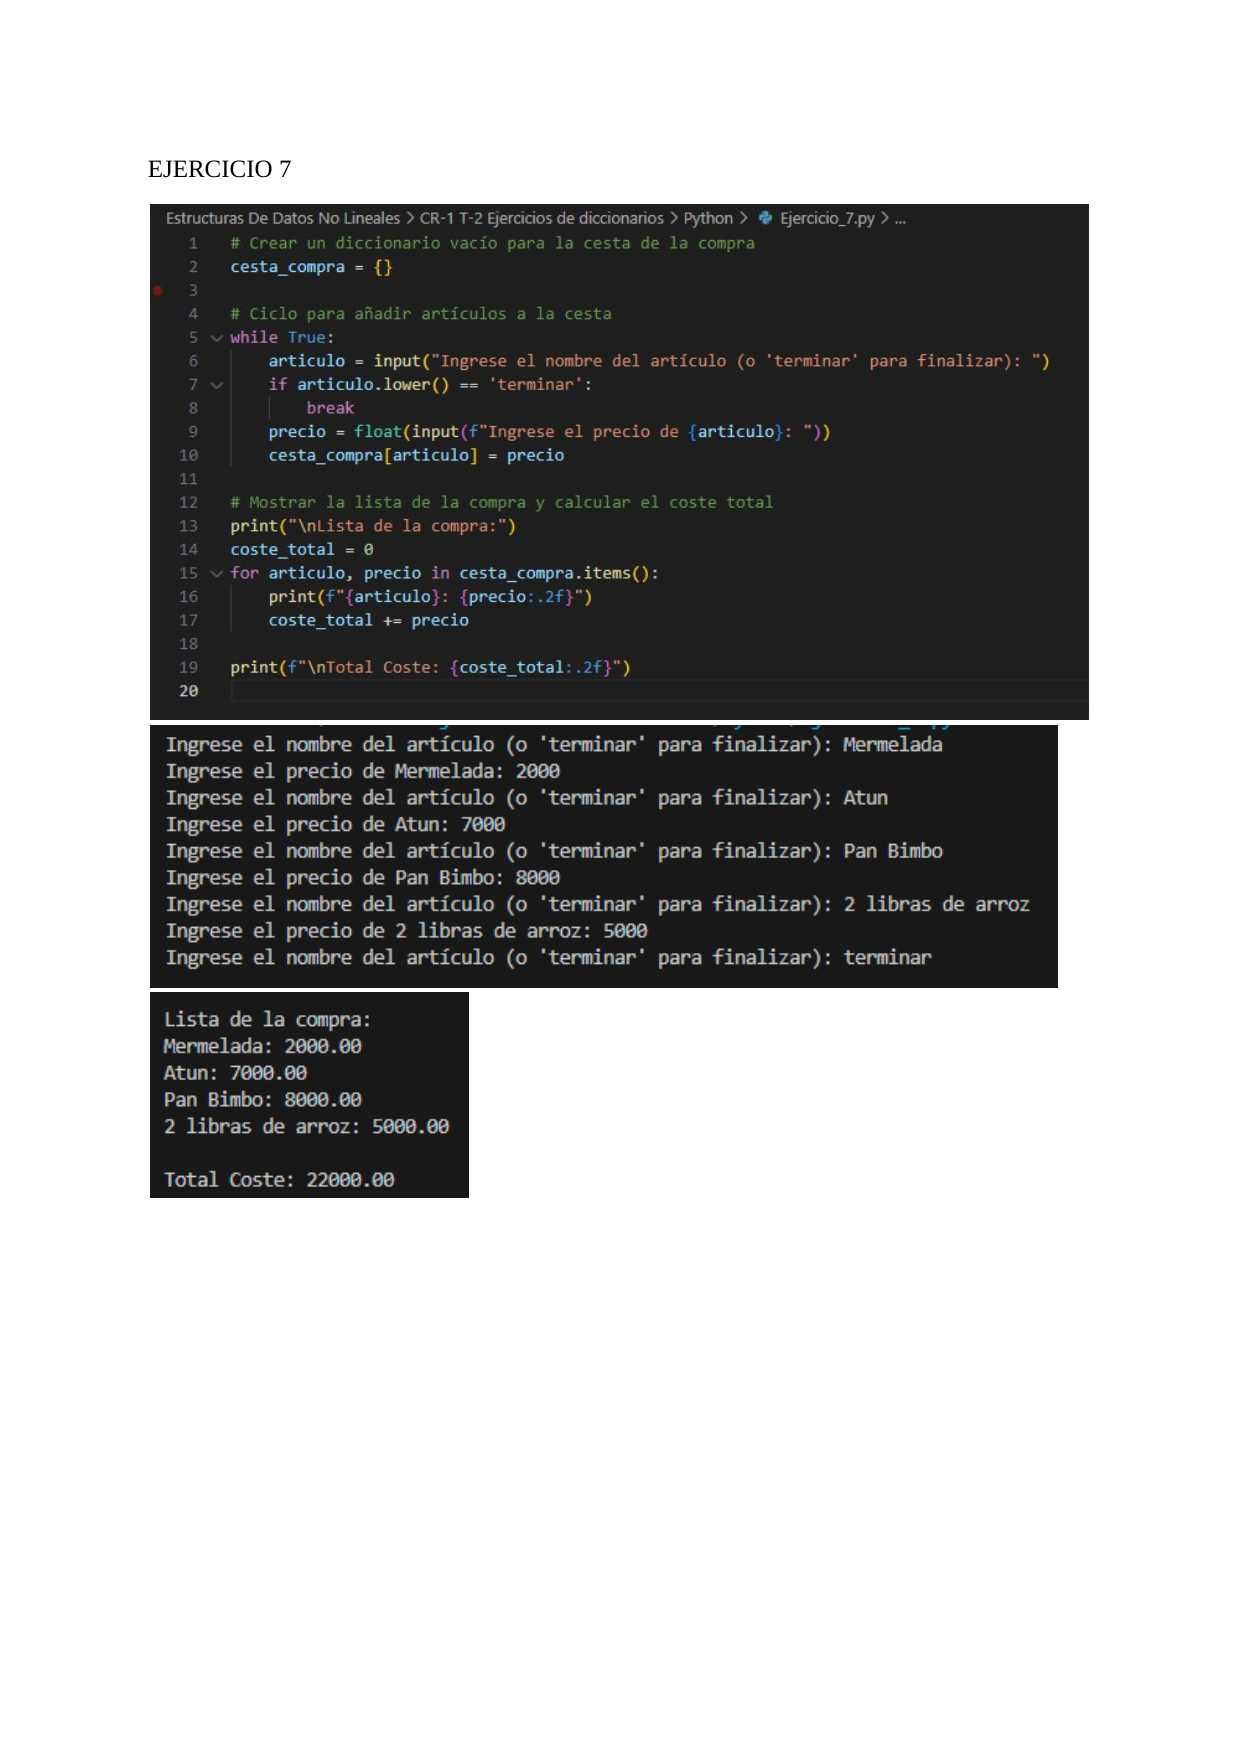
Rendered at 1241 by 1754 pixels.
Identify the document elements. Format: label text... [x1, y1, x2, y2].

picture [150, 725, 1058, 988]
picture [150, 992, 469, 1198]
text EJERCICIO 7 [148, 154, 1240, 183]
picture [150, 204, 1089, 720]
